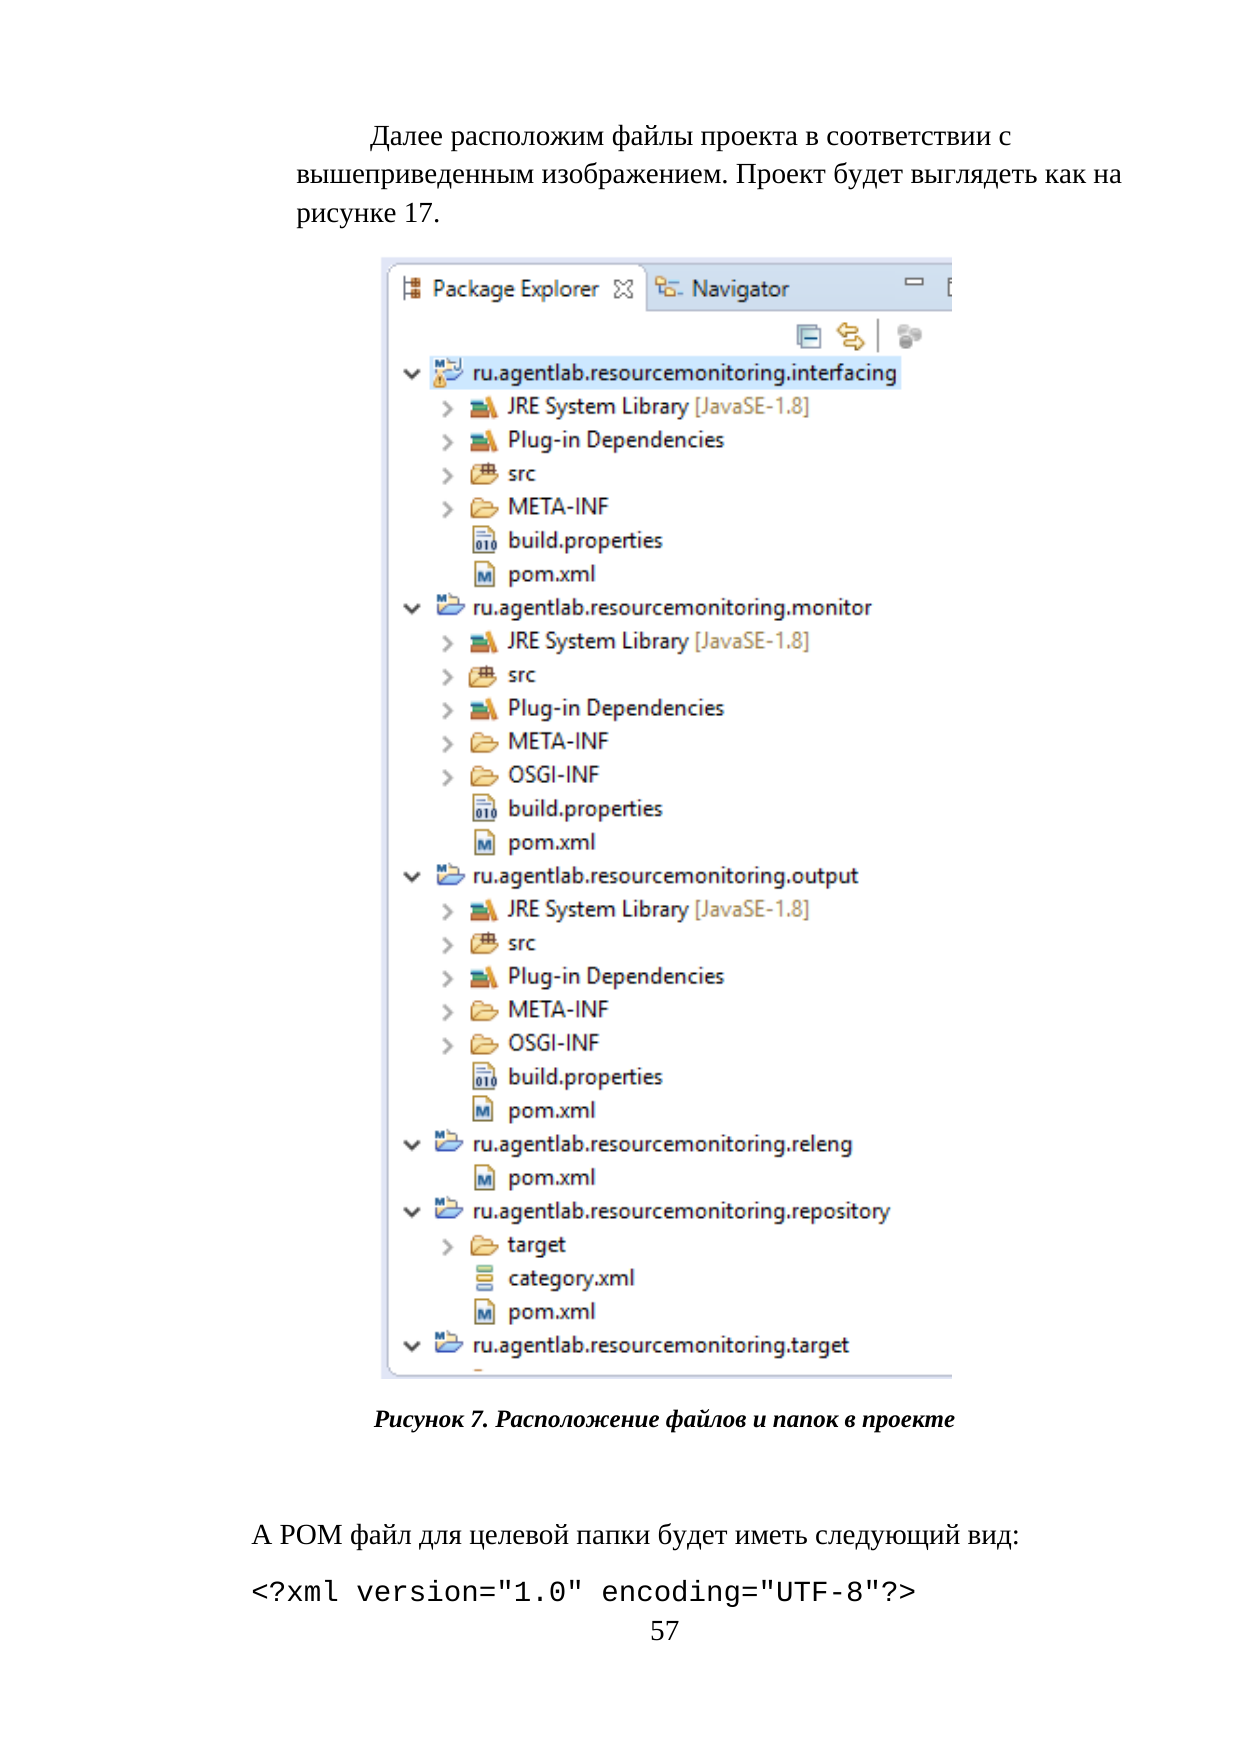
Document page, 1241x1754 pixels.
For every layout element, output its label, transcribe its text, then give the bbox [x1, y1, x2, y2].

text А POM файл для целевой папки будет иметь следующий вид: [177, 1517, 1152, 1551]
text Далее расположим файлы проекта в соответствии с вышеприведенным изображением. Проект будет выглядеть как на рисунке 17. [296, 118, 1152, 229]
text <?xml version="1.0" encoding="UTF-8"?> [177, 1577, 1152, 1610]
picture [377, 254, 952, 1379]
